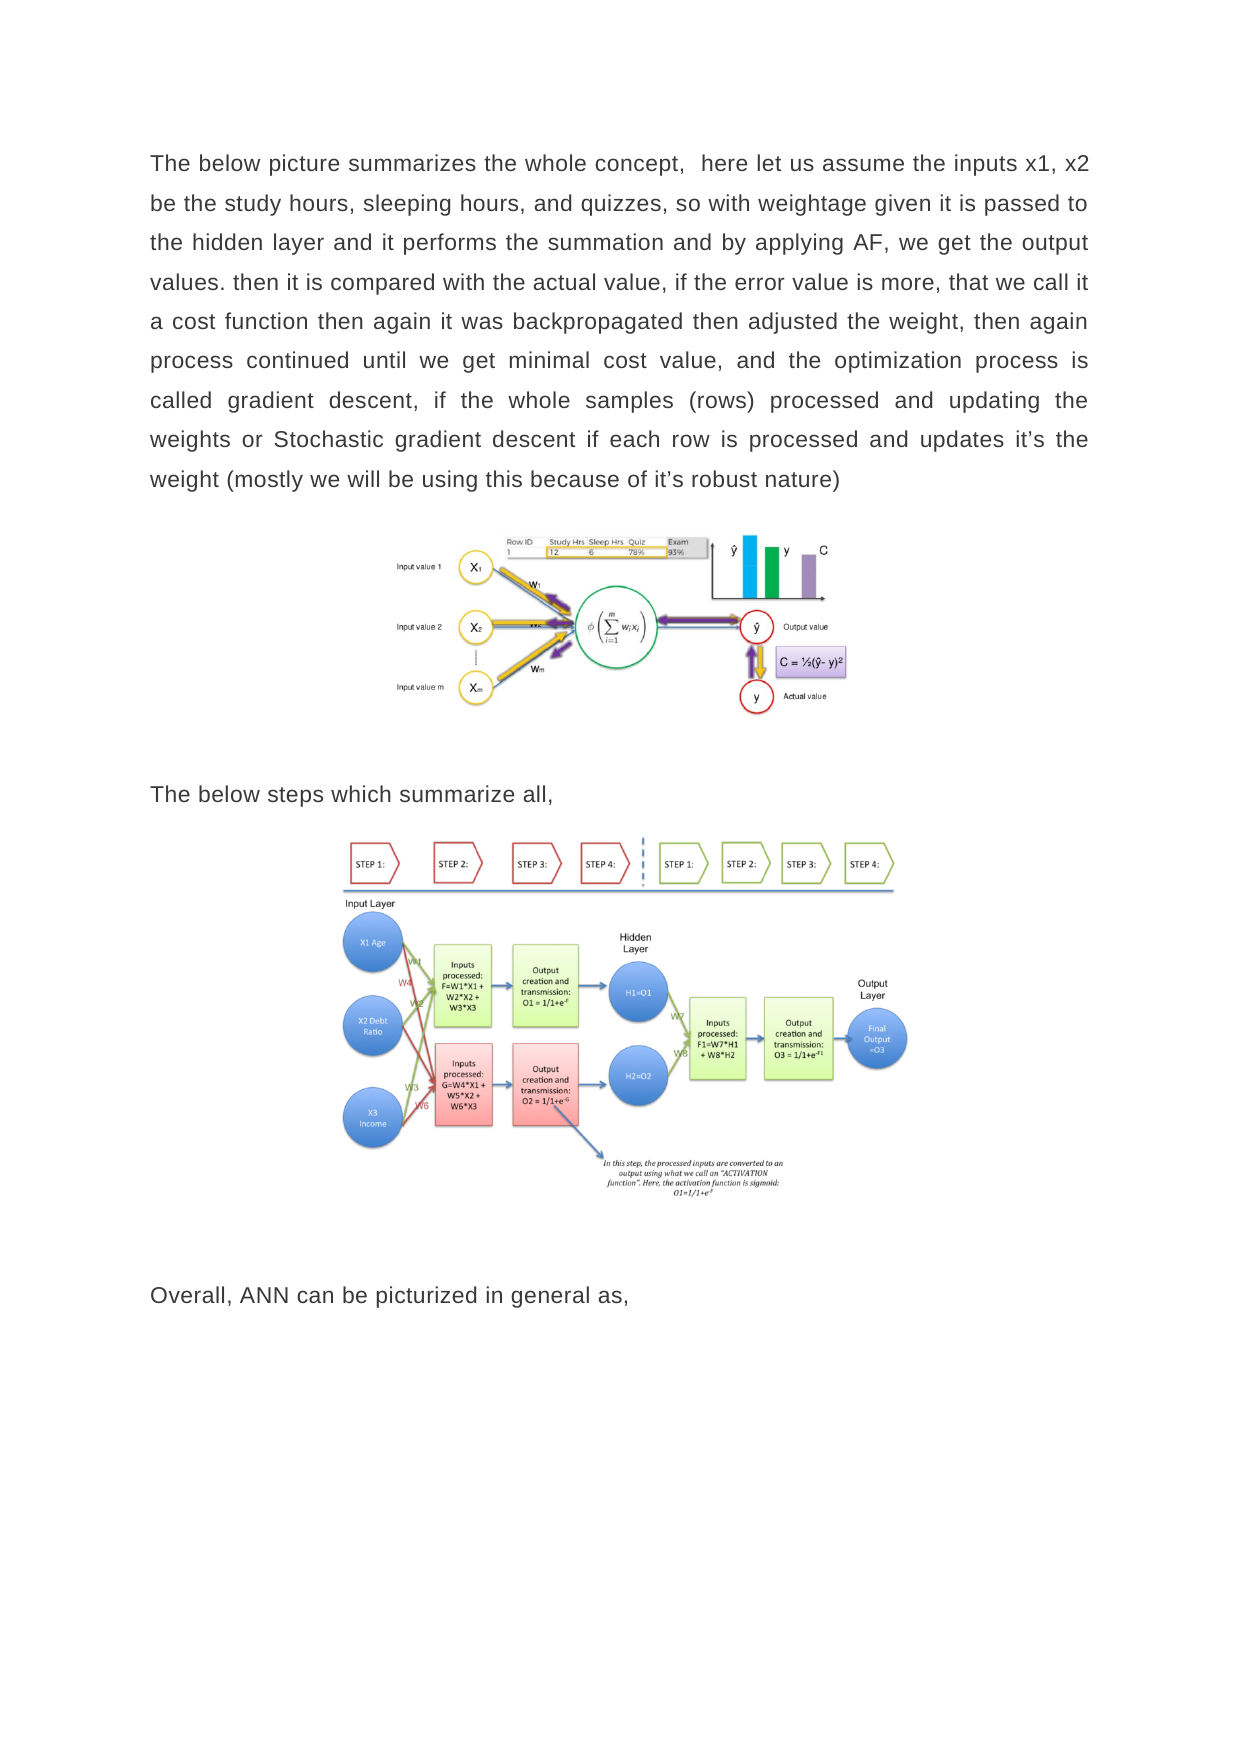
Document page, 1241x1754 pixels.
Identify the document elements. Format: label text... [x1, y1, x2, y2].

text Overall, ANN can be picturized in general as, [150, 1252, 1090, 1308]
picture [389, 534, 851, 722]
text The below steps which summarize all, [150, 751, 1090, 807]
picture [331, 836, 909, 1223]
text The below picture summarizes the whole concept, here let us assume the inputs x1, x2 be the study hours, sleeping hours, and quizzes, so with weightage given it is passed to the hidden layer and it performs the summation and by applying AF, we get the output values. then it is compared with the actual value, if the error value is more, that we call it a cost function then again it was backpropagated then adjusted the weight, then again process continued until we get minimal cost value, and the optimization process is called gradient descent, if the whole samples (rows) processed and updating the weights or Stochastic gradient descent if each row is processed and updates it’s the weight (mostly we will be using this because of it’s robust nature) [150, 150, 1090, 492]
